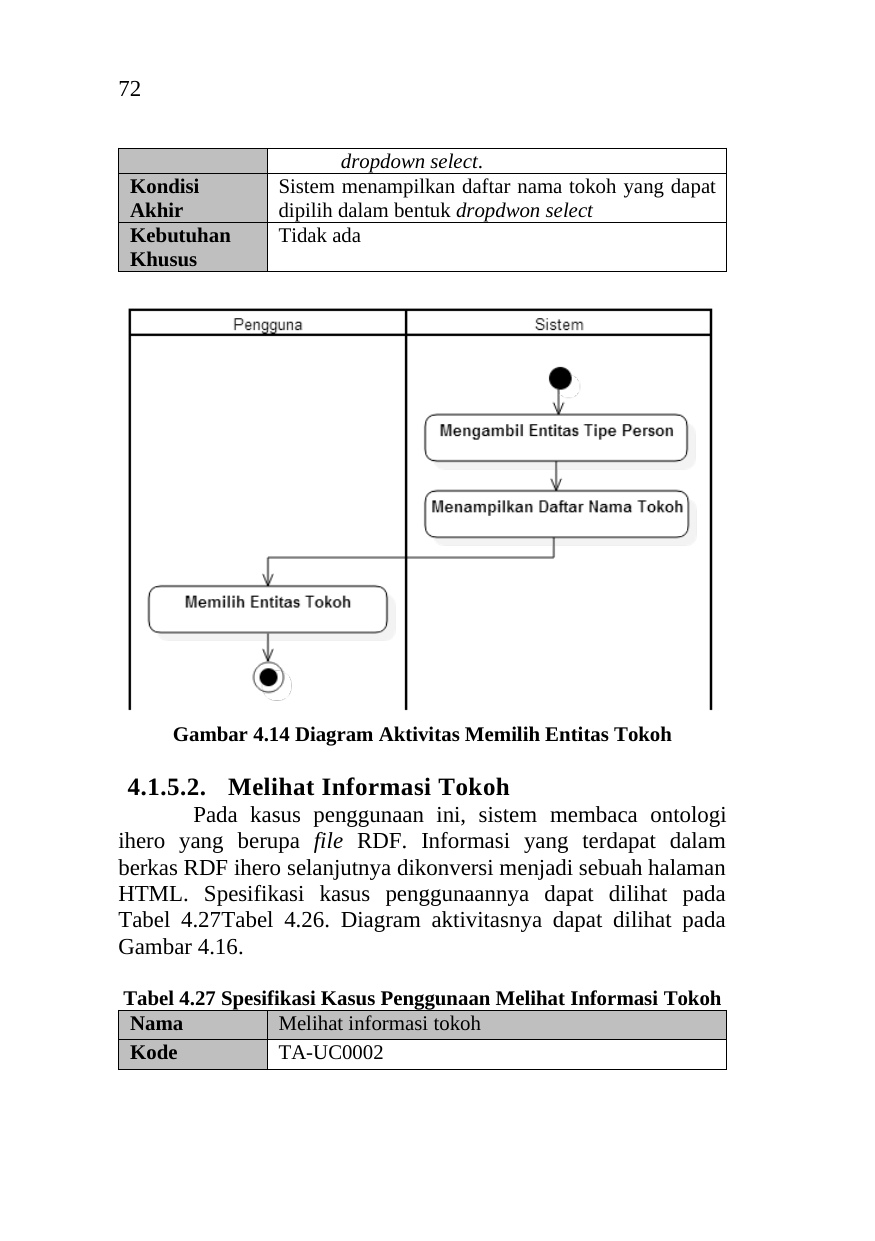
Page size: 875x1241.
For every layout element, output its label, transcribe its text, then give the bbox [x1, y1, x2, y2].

table_cell Tidak ada [268, 223, 726, 271]
table_cell Kondisi Akhir [119, 174, 267, 222]
subtitle Melihat Informasi Tokoh [127, 772, 726, 801]
table_header Melihat informasi tokoh [268, 1011, 726, 1039]
table_header Nama [119, 1011, 267, 1039]
table_cell Kebutuhan Khusus [119, 223, 267, 271]
table_cell Kode [119, 1040, 267, 1069]
table_cell TA-UC0002 [268, 1040, 726, 1069]
picture [118, 298, 723, 722]
table_cell Sistem menampilkan daftar nama tokoh yang dapat dipilih dalam bentuk dropdwon select [268, 174, 726, 222]
